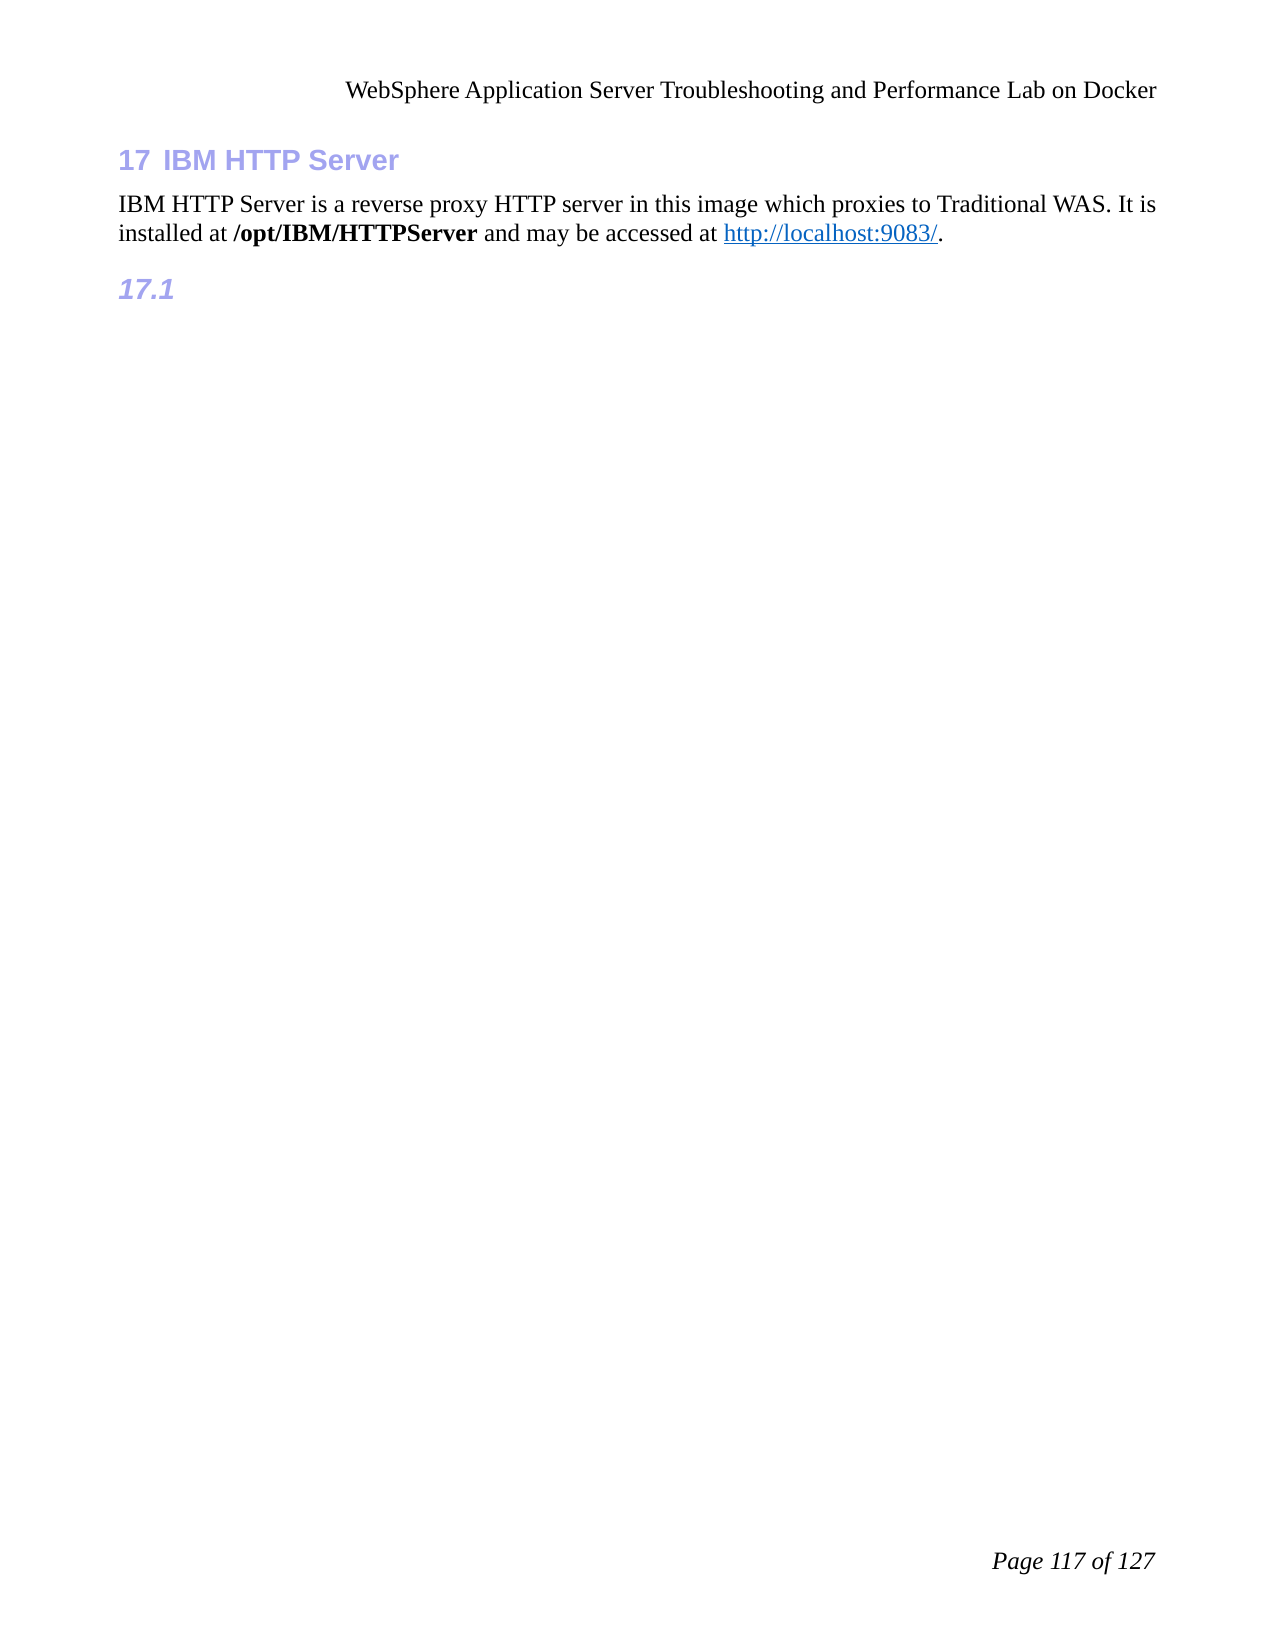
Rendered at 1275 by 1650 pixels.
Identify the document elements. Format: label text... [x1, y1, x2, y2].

subtitle IBM HTTP Server [118, 143, 1157, 177]
text IBM HTTP Server is a reverse proxy HTTP server in this image which proxies to Traditional WAS. It is installed at /opt/IBM/HTTPServer and may be accessed at http://localhost:9083/. [118, 189, 1157, 247]
